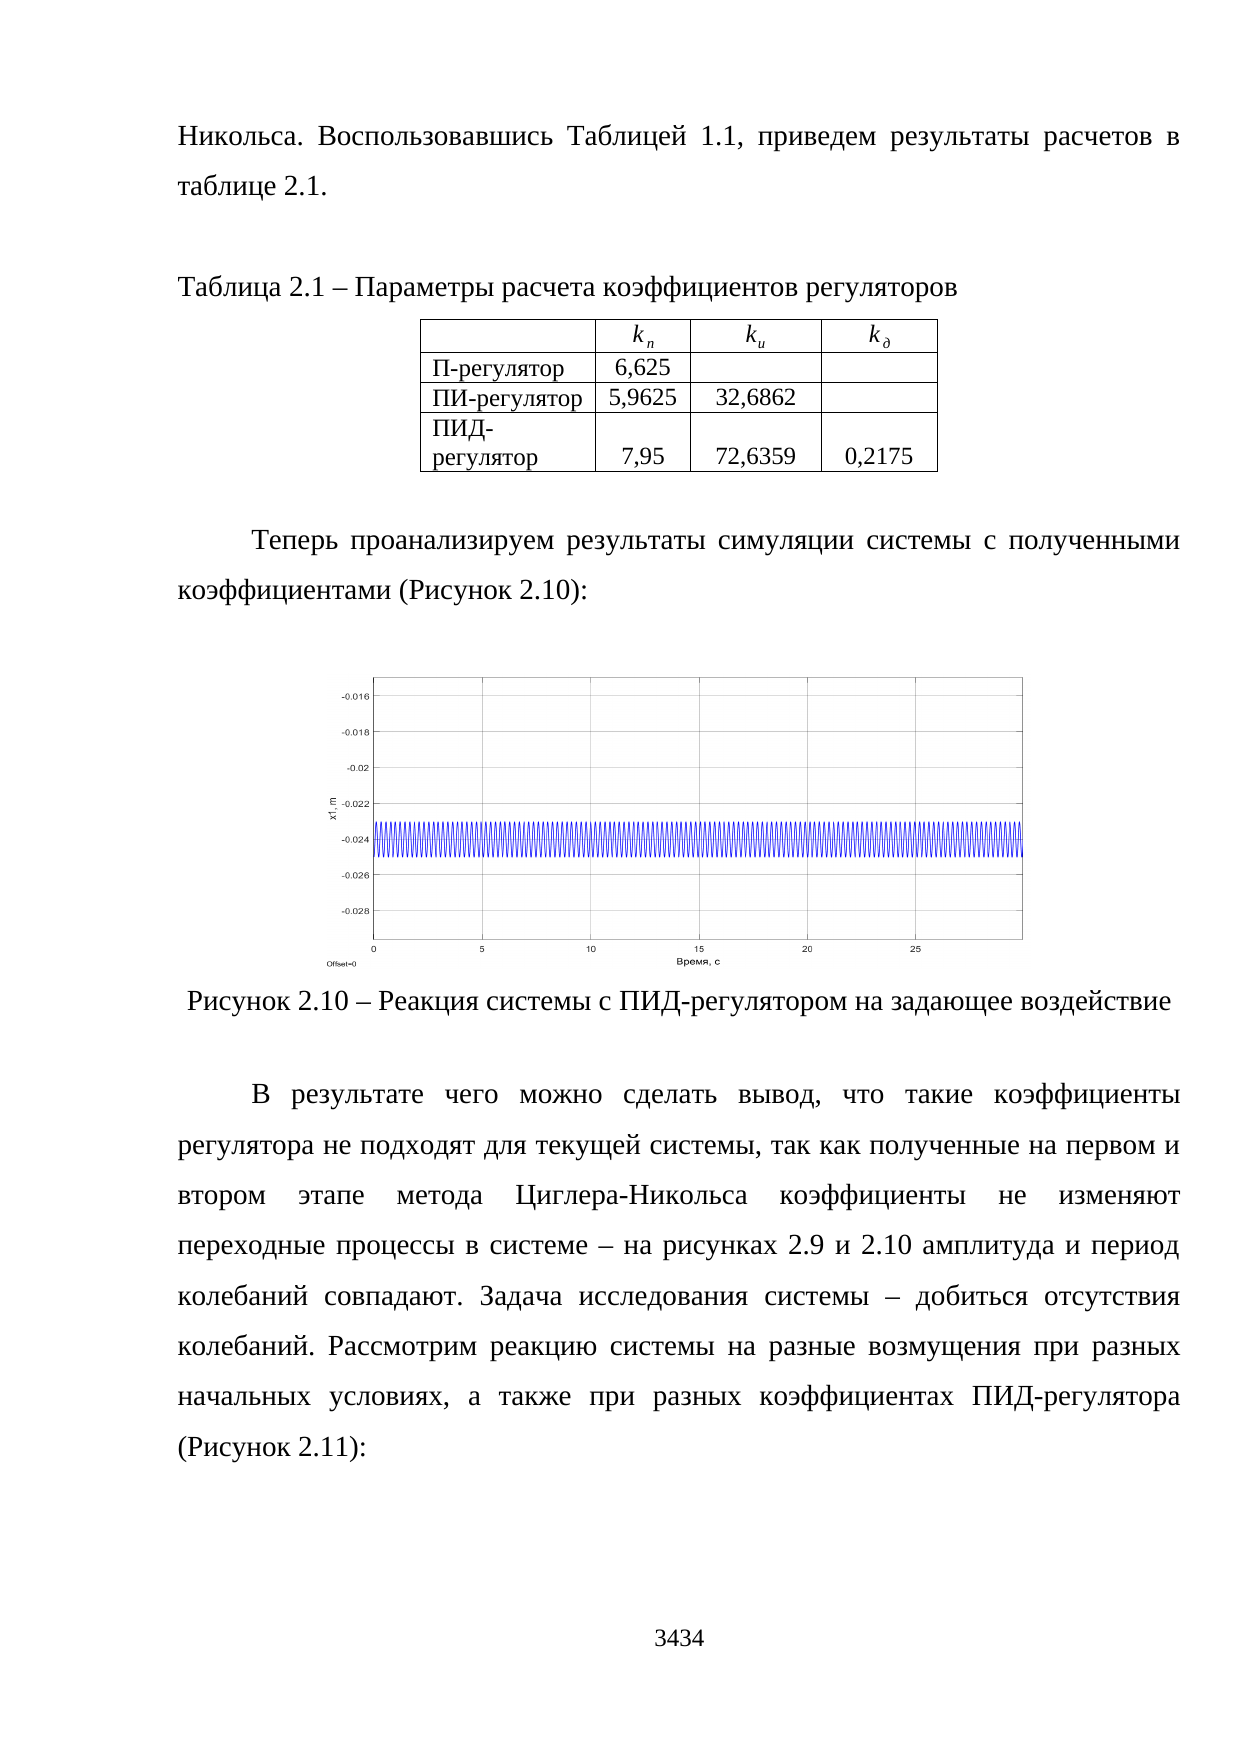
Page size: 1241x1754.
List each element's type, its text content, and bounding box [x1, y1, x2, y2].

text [177, 118, 1181, 202]
table_cell [822, 383, 937, 412]
table_header [421, 320, 595, 352]
table_cell [822, 353, 937, 382]
table_cell [691, 383, 821, 412]
text Таблица 2.1 – Параметры расчета коэффициентов регуляторов [177, 269, 1181, 303]
table_cell [596, 413, 690, 471]
text В результате чего можно сделать вывод, что такие коэффициенты регулятора не подходят для текущей системы, так как полученные на первом и втором этапе метода Циглера-Никольса коэффициенты не изменяют переходные процессы в системе – на рисунках 2.9 и 2.10 амплитуда и период колебаний совпадают. Задача исследования системы – добиться отсутствия колебаний. Рассмотрим реакцию системы на разные возмущения при разных начальных условиях, а также при разных коэффициентах ПИД-регулятора (Рисунок 2.11): [177, 1076, 1181, 1462]
table_cell ПИ-регулятор [421, 383, 595, 412]
table_cell [691, 353, 821, 382]
table_cell [596, 383, 690, 412]
table_cell [596, 353, 690, 382]
picture [326, 673, 1032, 969]
table_cell [691, 413, 821, 471]
table_cell [822, 413, 937, 471]
text Теперь проанализируем результаты симуляции системы с полученными коэффициентами (Рисунок 2.10): [177, 522, 1181, 606]
table_cell ПИД-регулятор [421, 413, 595, 471]
text Рисунок 2.10 – Реакция системы с ПИД-регулятором на задающее воздействие [177, 983, 1181, 1017]
table_header [822, 320, 937, 352]
table_header [691, 320, 821, 352]
table_header [596, 320, 690, 352]
table_cell П-регулятор [421, 353, 595, 382]
